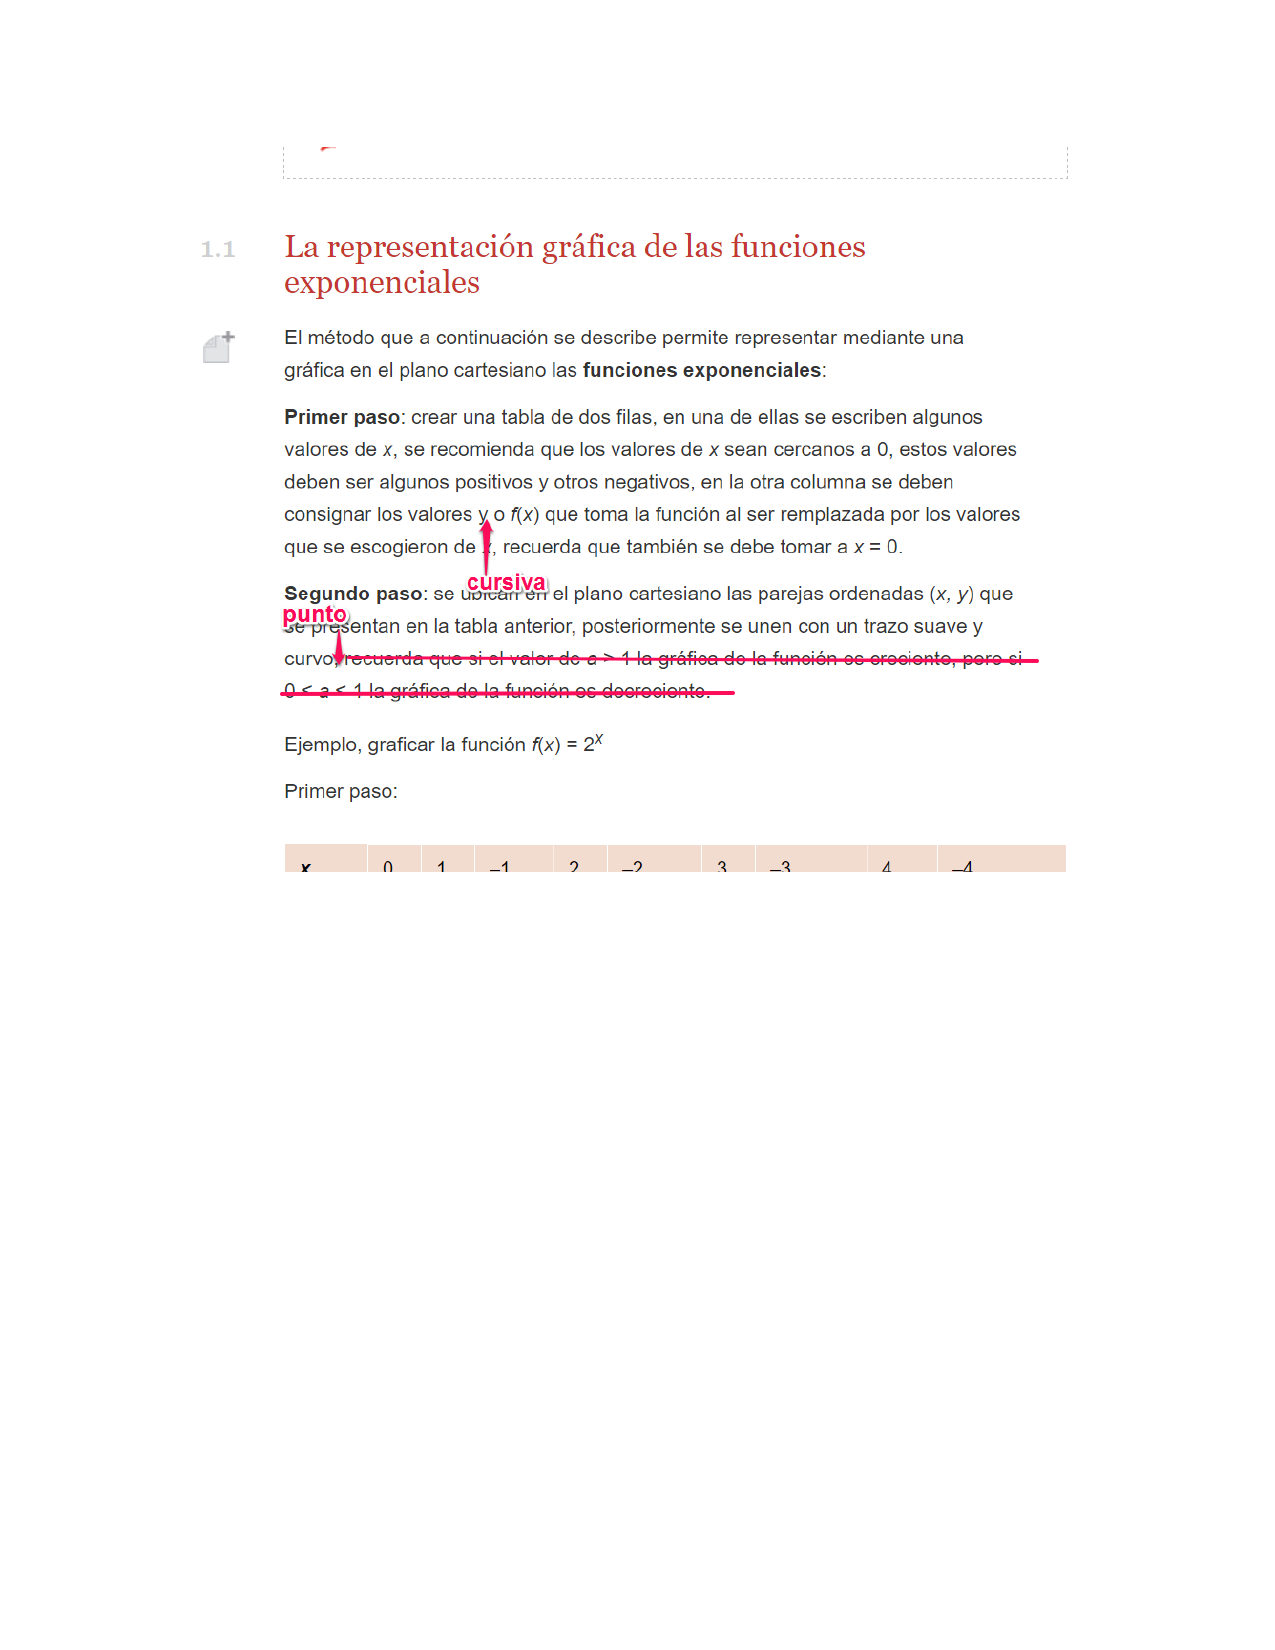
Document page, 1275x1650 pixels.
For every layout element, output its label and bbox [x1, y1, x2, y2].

picture [177, 147, 1098, 872]
